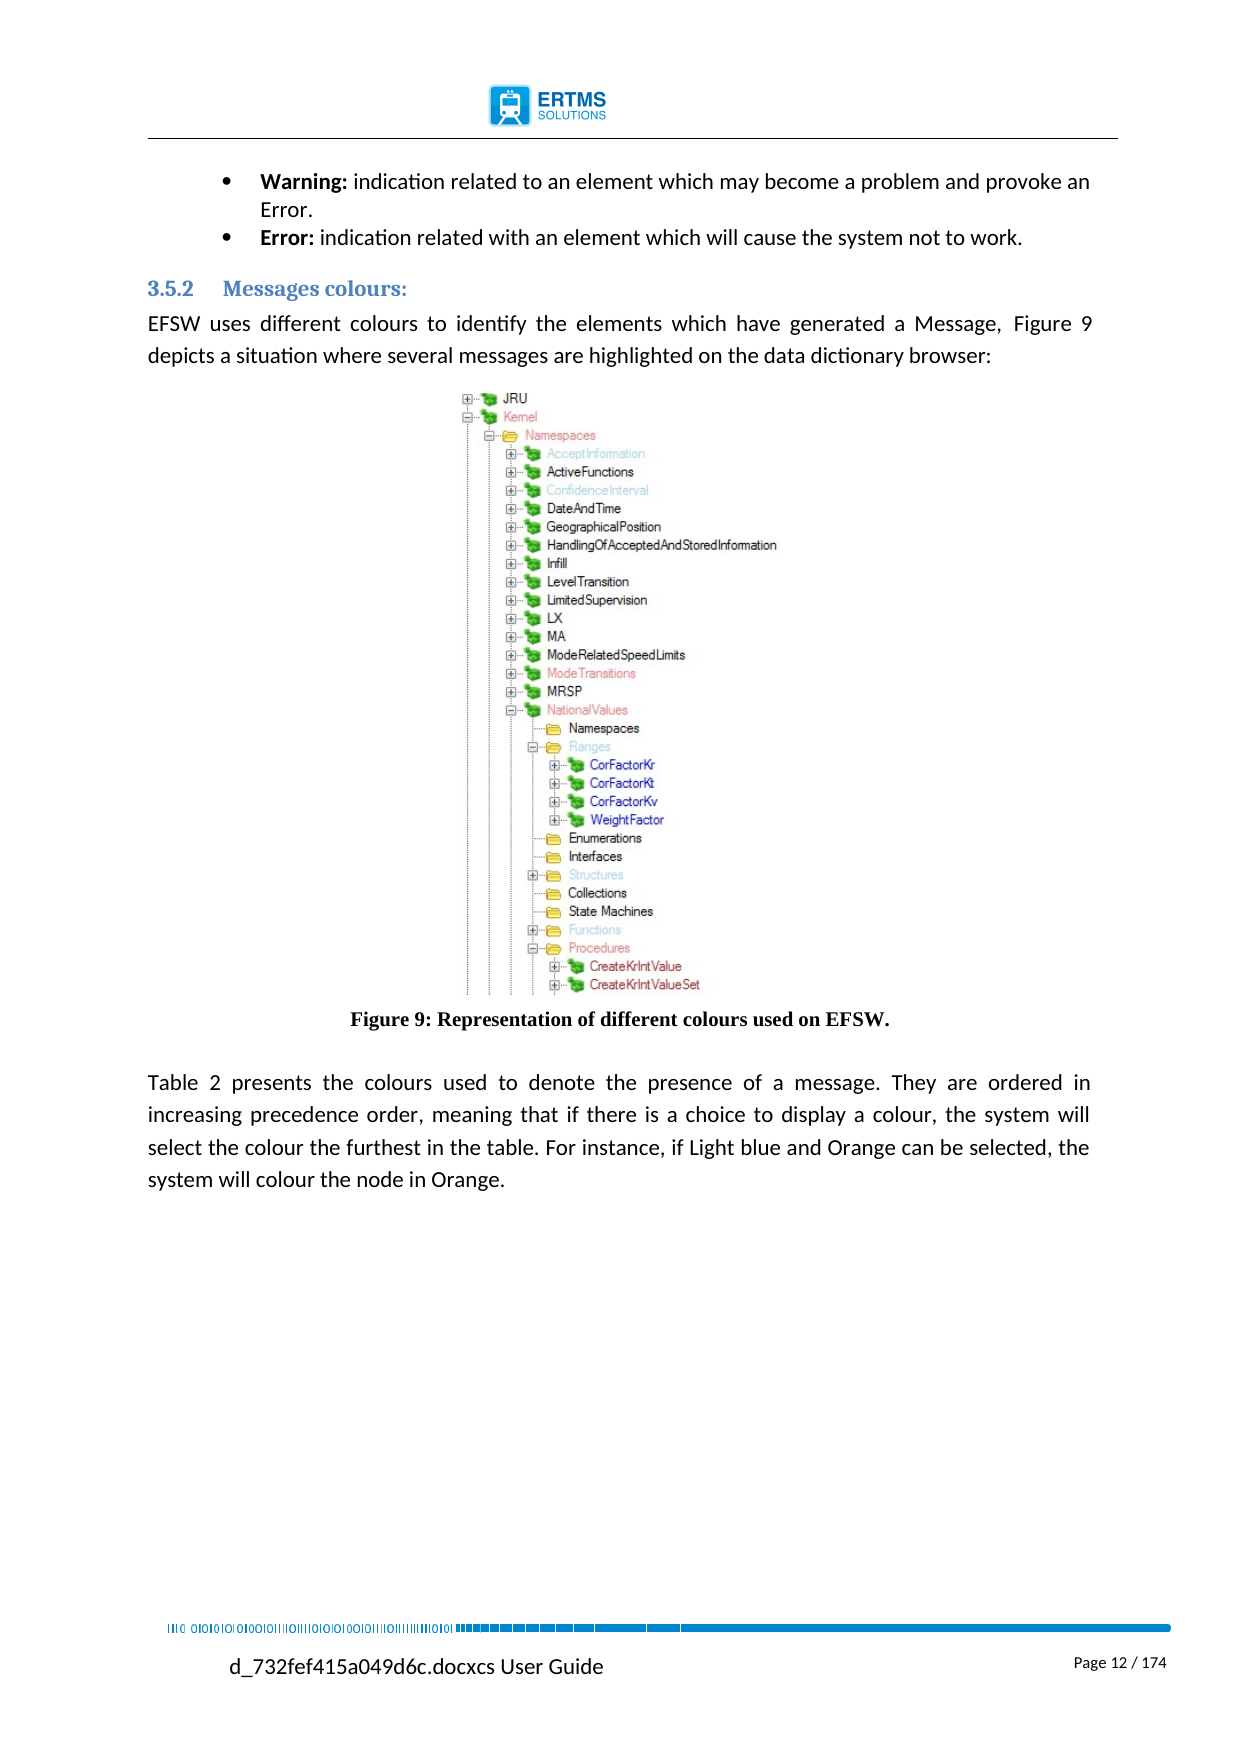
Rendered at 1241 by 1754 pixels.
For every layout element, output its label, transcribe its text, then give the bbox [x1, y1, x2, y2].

text Figure 9: Representation of different colours used on EFSW. [148, 1007, 1093, 1031]
text Table 2 presents the colours used to denote the presence of a message. They are ordered in increasing precedence order, meaning that if there is a choice to display a colour, the system will select the colour the furthest in the table. For instance, if Light blue and Orange can be selected, the system will colour the node in Orange. [148, 1068, 1093, 1193]
picture [167, 1624, 1171, 1633]
picture [477, 73, 617, 138]
text EFSW uses different colours to identify the elements which have generated a Message, Figure 9 depicts a situation where several messages are highlighted on the data dictionary browser: [148, 309, 1093, 369]
picture [459, 393, 782, 995]
list Warning: indication related to an element which may become a problem and provoke an Error. [223, 167, 1093, 223]
list Error: indication related with an element which will cause the system not to work. [223, 223, 1093, 251]
subtitle Messages colours: [148, 276, 1093, 302]
